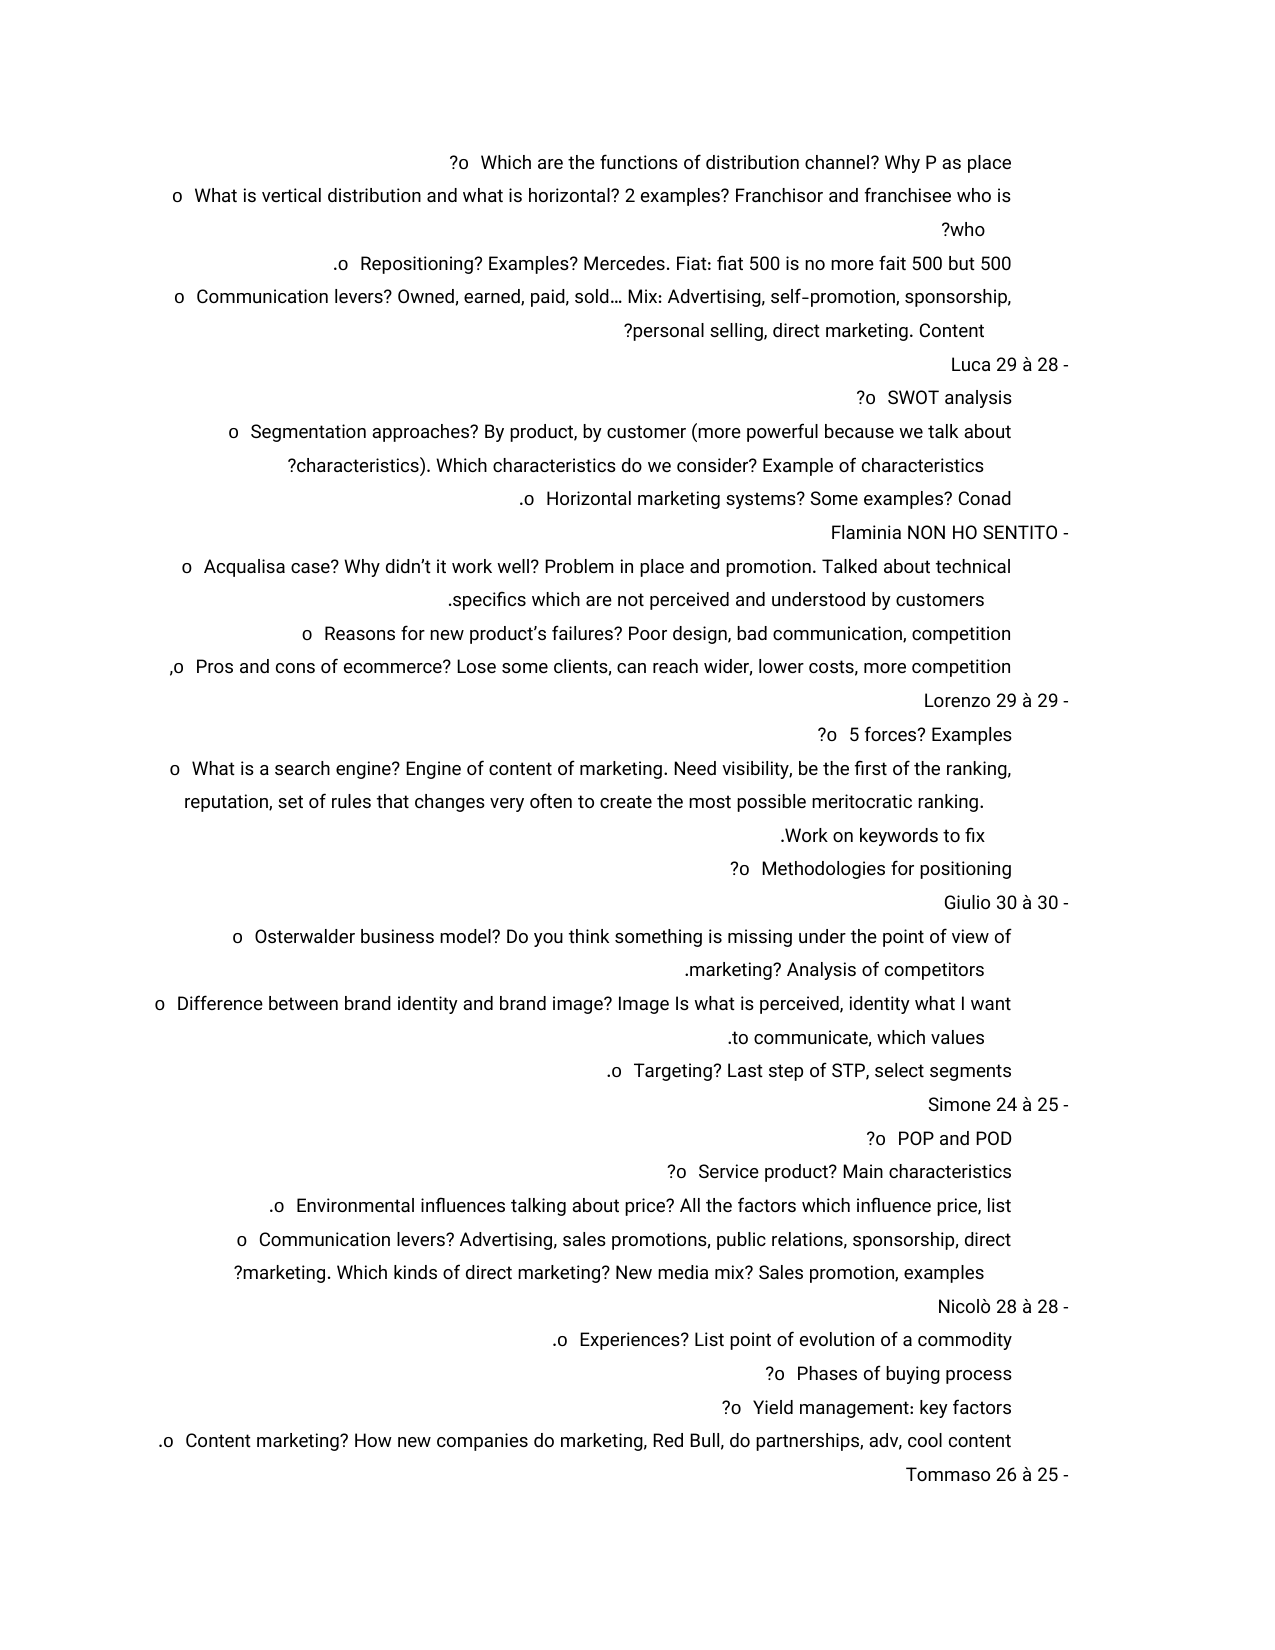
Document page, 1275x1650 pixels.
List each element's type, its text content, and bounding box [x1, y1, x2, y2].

text o What is vertical distribution and what is horizontal? 2 examples? Franchisor and franchisee who is who? [150, 184, 1012, 247]
text - Nicolò 28 à 28 [150, 1294, 1069, 1323]
text o Communication levers? Owned, earned, paid, sold… Mix: Advertising, self-promotion, sponsorship, personal selling, direct marketing. Content? [150, 284, 1012, 347]
text o Service product? Main characteristics? [150, 1159, 1012, 1189]
text - Simone 24 à 25 [150, 1092, 1069, 1121]
text - Lorenzo 29 à 29 [150, 688, 1069, 718]
text o Environmental influences talking about price? All the factors which influence price, list. [150, 1193, 1012, 1222]
text o Targeting? Last step of STP, select segments. [150, 1058, 1012, 1088]
text - Luca 29 à 28 [150, 352, 1069, 381]
text o Which are the functions of distribution channel? Why P as place? [150, 150, 1012, 179]
text o Osterwalder business model? Do you think something is missing under the point of view of marketing? Analysis of competitors. [150, 924, 1012, 987]
text o What is a search engine? Engine of content of marketing. Need visibility, be the first of the ranking, reputation, set of rules that changes very often to create the most possible meritocratic ranking. Work on keywords to fix. [150, 756, 1012, 852]
text o Phases of buying process? [150, 1361, 1012, 1391]
text o Yield management: key factors? [150, 1395, 1012, 1424]
text - Tommaso 26 à 25 [150, 1462, 1069, 1491]
text - Flaminia NON HO SENTITO [150, 520, 1069, 549]
text o Repositioning? Examples? Mercedes. Fiat: fiat 500 is no more fait 500 but 500. [150, 251, 1012, 280]
text o 5 forces? Examples? [150, 722, 1012, 751]
text o Communication levers? Advertising, sales promotions, public relations, sponsorship, direct marketing. Which kinds of direct marketing? New media mix? Sales promotion, examples? [150, 1227, 1012, 1289]
text o Difference between brand identity and brand image? Image Is what is perceived, identity what I want to communicate, which values. [150, 991, 1012, 1054]
text o Pros and cons of ecommerce? Lose some clients, can reach wider, lower costs, more competition, [150, 655, 1012, 684]
text - Giulio 30 à 30 [150, 890, 1069, 919]
text o SWOT analysis? [150, 386, 1012, 415]
text o POP and POD? [150, 1126, 1012, 1155]
text o Segmentation approaches? By product, by customer (more powerful because we talk about characteristics). Which characteristics do we consider? Example of characteristics? [150, 419, 1012, 482]
text o Reasons for new product’s failures? Poor design, bad communication, competition [150, 621, 1012, 650]
text o Experiences? List point of evolution of a commodity. [150, 1328, 1012, 1357]
text o Content marketing? How new companies do marketing, Red Bull, do partnerships, adv, cool content. [150, 1428, 1012, 1458]
text o Horizontal marketing systems? Some examples? Conad. [150, 486, 1012, 516]
text o Acqualisa case? Why didn’t it work well? Problem in place and promotion. Talked about technical specifics which are not perceived and understood by customers. [150, 554, 1012, 617]
text o Methodologies for positioning? [150, 857, 1012, 886]
